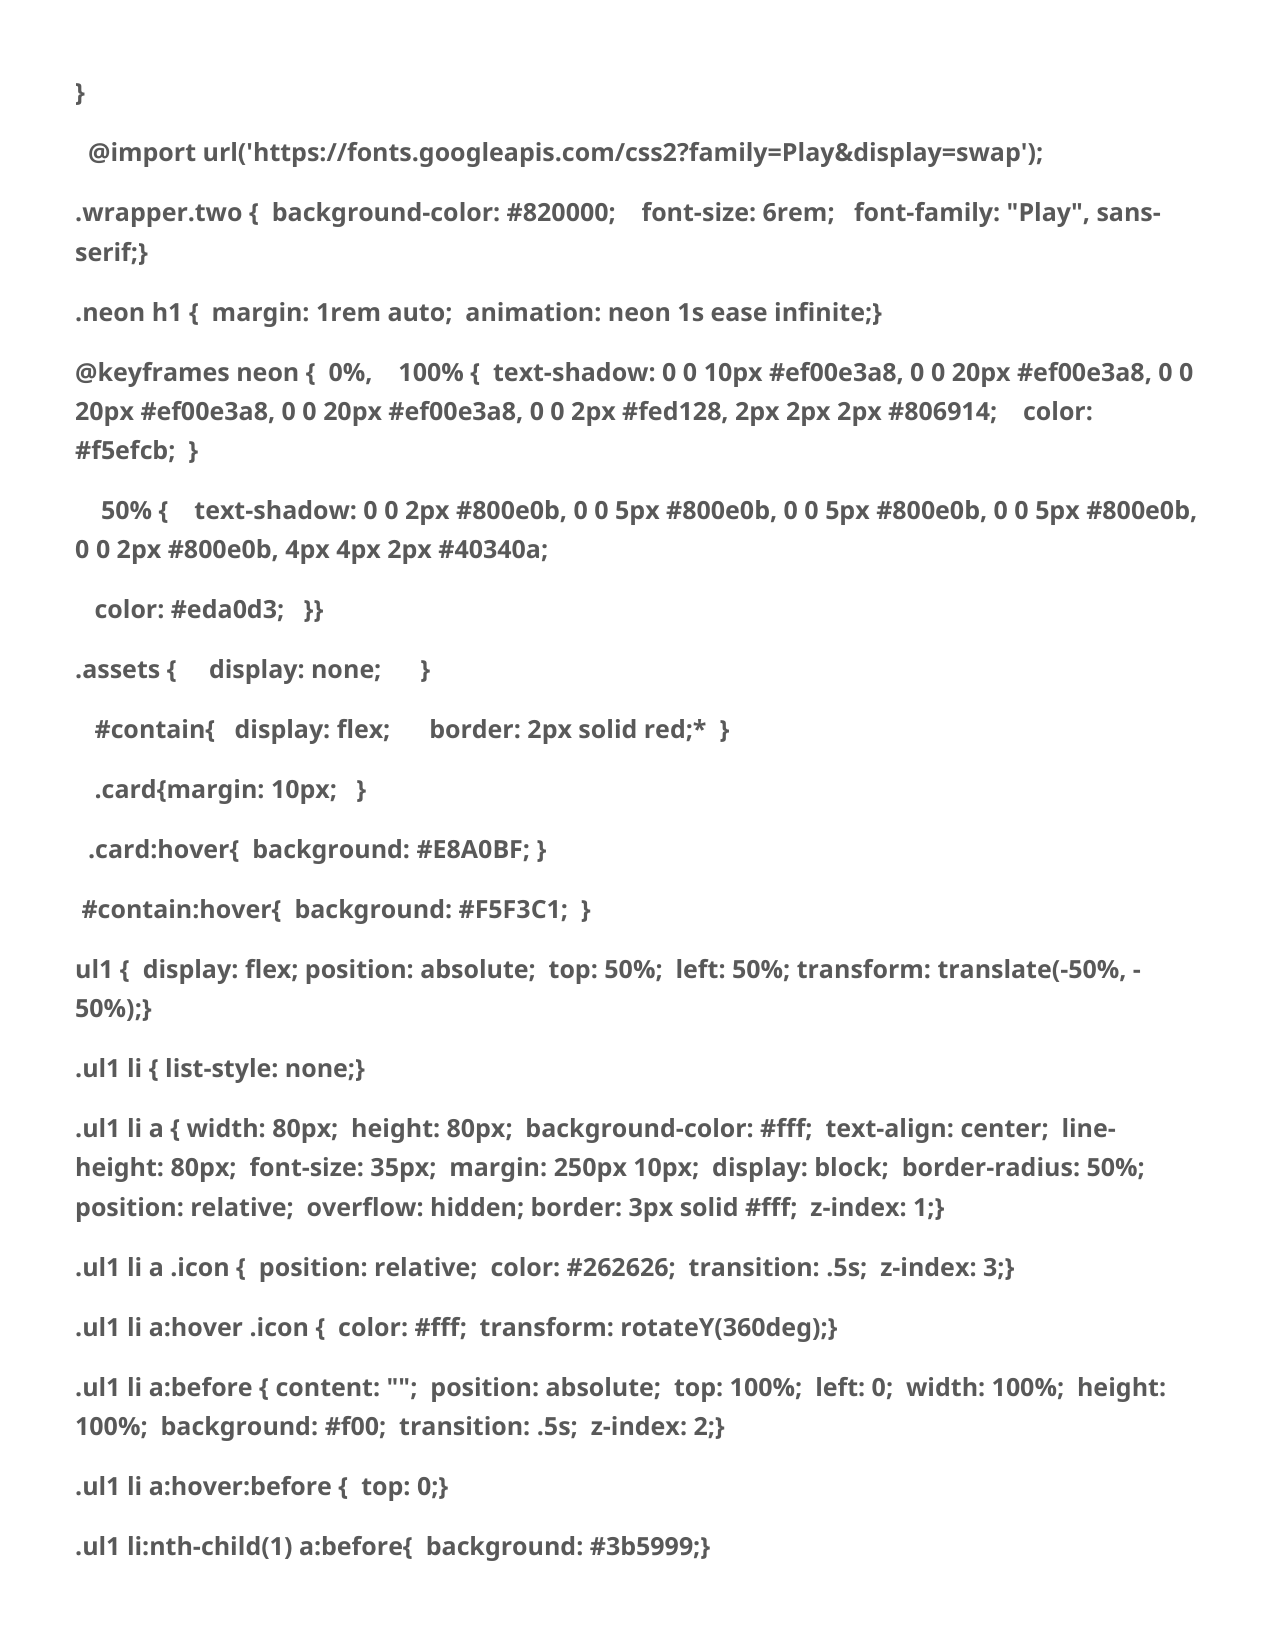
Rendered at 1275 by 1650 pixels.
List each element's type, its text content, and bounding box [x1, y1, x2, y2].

text .ul1 li a:hover:before { top: 0;} [75, 1468, 1200, 1502]
text .ul1 li a { width: 80px; height: 80px; background-color: #fff; text-align: center; line-height: 80px; font-size: 35px; margin: 250px 10px; display: block; border-radius: 50%; position: relative; overflow: hidden; border: 3px solid #fff; z-index: 1;} [75, 1111, 1200, 1223]
text .ul1 li a:before { content: ""; position: absolute; top: 100%; left: 0; width: 100%; height: 100%; background: #f00; transition: .5s; z-index: 2;} [75, 1369, 1200, 1442]
text #contain{ display: flex; border: 2px solid red;* } [75, 712, 1200, 746]
text .card:hover{ background: #E8A0BF; } [75, 832, 1200, 866]
text .assets { display: none; } [75, 652, 1200, 686]
text .ul1 li a:hover .icon { color: #fff; transform: rotateY(360deg);} [75, 1309, 1200, 1343]
text 50% { text-shadow: 0 0 2px #800e0b, 0 0 5px #800e0b, 0 0 5px #800e0b, 0 0 5px #800e0b, 0 0 2px #800e0b, 4px 4px 2px #40340a; [75, 492, 1200, 566]
text } [75, 75, 1200, 109]
text .ul1 li a .icon { position: relative; color: #262626; transition: .5s; z-index: 3;} [75, 1249, 1200, 1283]
text @keyframes neon { 0%, 100% { text-shadow: 0 0 10px #ef00e3a8, 0 0 20px #ef00e3a8, 0 0 20px #ef00e3a8, 0 0 20px #ef00e3a8, 0 0 2px #fed128, 2px 2px 2px #806914; color: #f5efcb; } [75, 354, 1200, 467]
text color: #eda0d3; }} [75, 592, 1200, 626]
text @import url('https://fonts.googleapis.com/css2?family=Play&display=swap'); [75, 135, 1200, 169]
text ul1 { display: flex; position: absolute; top: 50%; left: 50%; transform: translate(-50%, -50%);} [75, 952, 1200, 1025]
text .ul1 li { list-style: none;} [75, 1051, 1200, 1085]
text .neon h1 { margin: 1rem auto; animation: neon 1s ease infinite;} [75, 294, 1200, 328]
text .wrapper.two { background-color: #820000; font-size: 6rem; font-family: "Play", sans-serif;} [75, 195, 1200, 268]
text #contain:hover{ background: #F5F3C1; } [75, 892, 1200, 926]
text .ul1 li:nth-child(1) a:before{ background: #3b5999;} [75, 1528, 1200, 1562]
text .card{margin: 10px; } [75, 772, 1200, 806]
